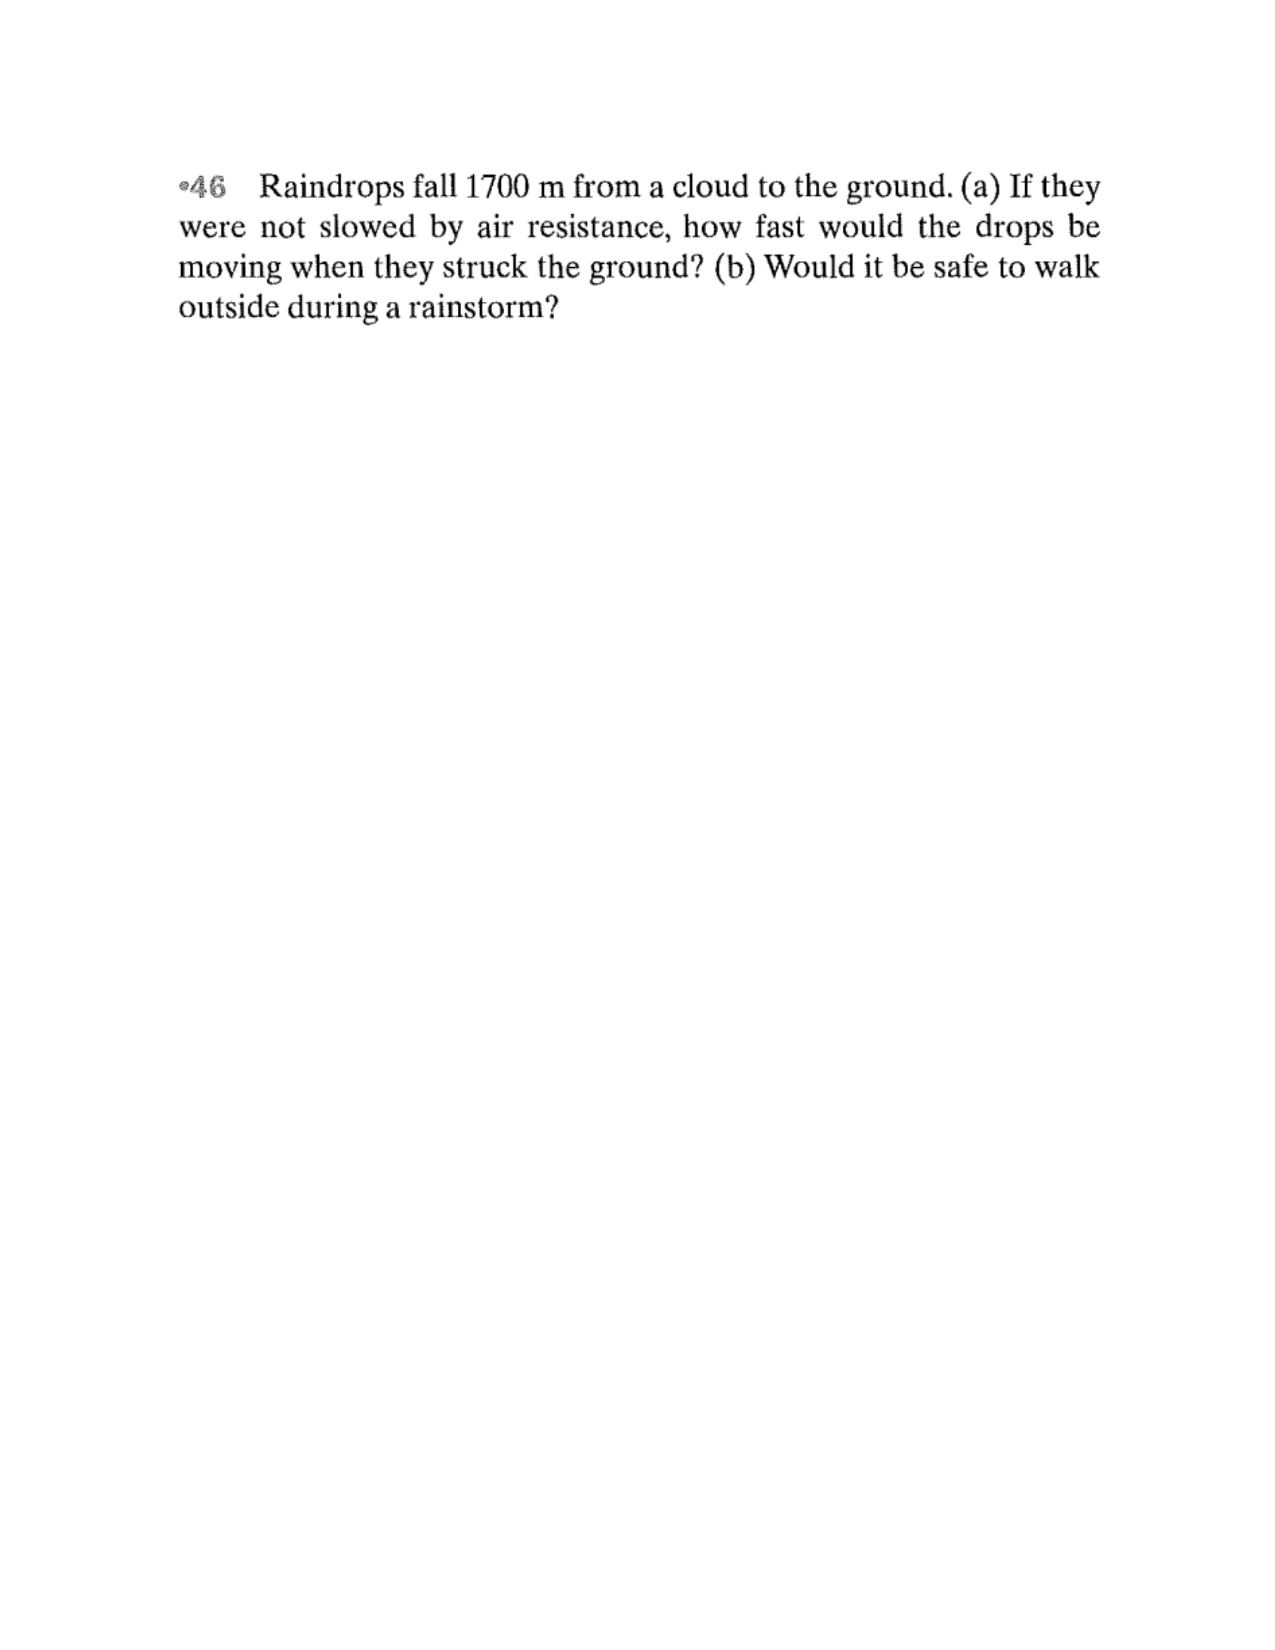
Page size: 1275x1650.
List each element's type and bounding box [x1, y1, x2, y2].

picture [150, 150, 1125, 343]
